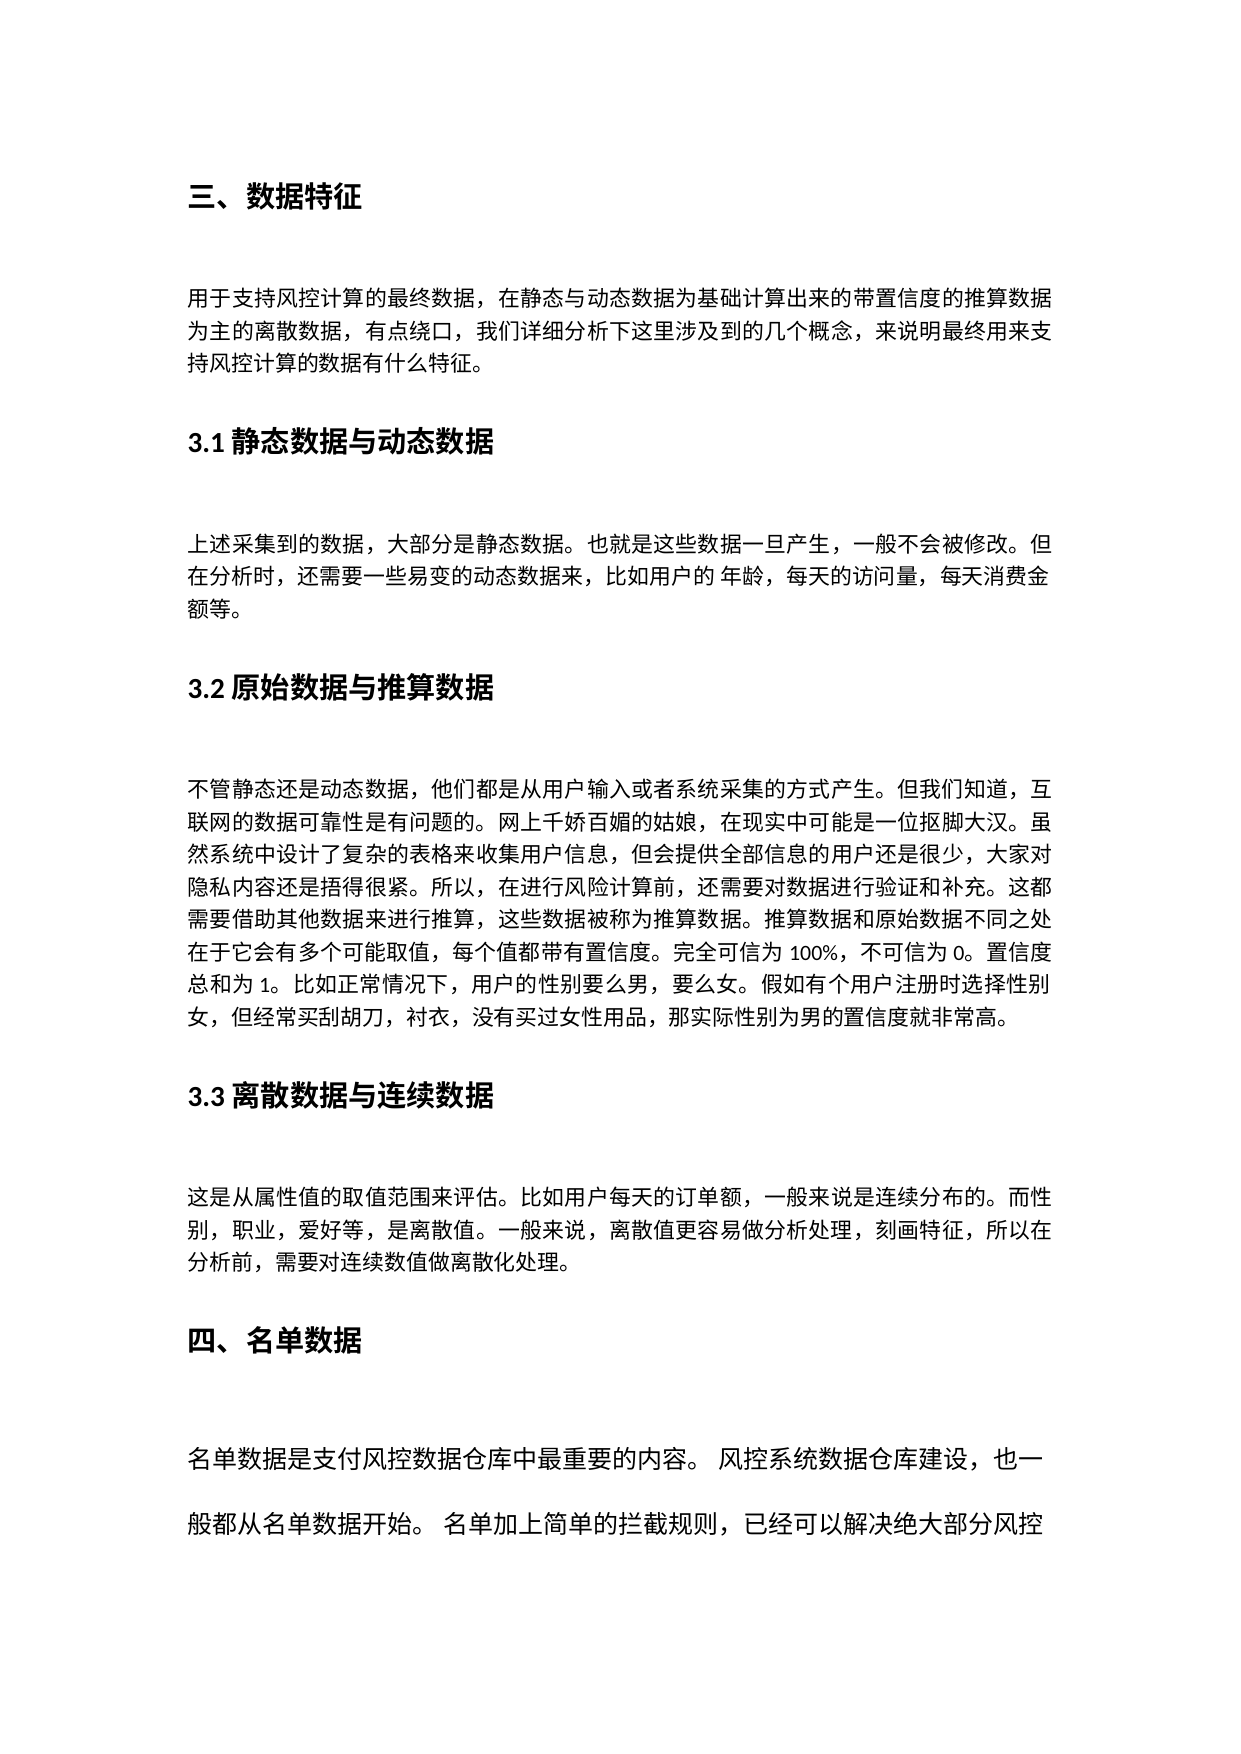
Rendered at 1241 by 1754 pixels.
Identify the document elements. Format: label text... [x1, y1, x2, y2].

subtitle 3.1 静态数据与动态数据 [187, 407, 1053, 472]
subtitle 3.3 离散数据与连续数据 [187, 1061, 1053, 1126]
text 上述采集到的数据，大部分是静态数据。也就是这些数据一旦产生，一般不会被修改。但在分析时，还需要一些易变的动态数据来，比如用户的 年龄，每天的访问量，每天消费金额等。 [187, 526, 1053, 624]
text 这是从属性值的取值范围来评估。比如用户每天的订单额，一般来说是连续分布的。而性别，职业，爱好等，是离散值。一般来说，离散值更容易做分析处理，刻画特征，所以在分析前，需要对连续数值做离散化处理。 [187, 1180, 1053, 1277]
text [187, 1425, 1053, 1555]
subtitle 三、数据特征 [187, 162, 1053, 227]
subtitle 四、名单数据 [187, 1307, 1053, 1372]
text 用于支持风控计算的最终数据，在静态与动态数据为基础计算出来的带置信度的推算数据为主的离散数据，有点绕口，我们详细分析下这里涉及到的几个概念，来说明最终用来支持风控计算的数据有什么特征。 [187, 281, 1053, 378]
text 不管静态还是动态数据，他们都是从用户输入或者系统采集的方式产生。但我们知道，互联网的数据可靠性是有问题的。网上千娇百媚的姑娘，在现实中可能是一位抠脚大汉。虽然系统中设计了复杂的表格来收集用户信息，但会提供全部信息的用户还是很少，大家对隐私内容还是捂得很紧。所以，在进行风险计算前，还需要对数据进行验证和补充。这都需要借助其他数据来进行推算，这些数据被称为推算数据。推算数据和原始数据不同之处在于它会有多个可能取值，每个值都带有置信度。完全可信为100%，不可信为0。置信度总和为1。比如正常情况下，用户的性别要么男，要么女。假如有个用户注册时选择性别女，但经常买刮胡刀，衬衣，没有买过女性用品，那实际性别为男的置信度就非常高。 [187, 772, 1053, 1032]
subtitle 3.2 原始数据与推算数据 [187, 653, 1053, 718]
